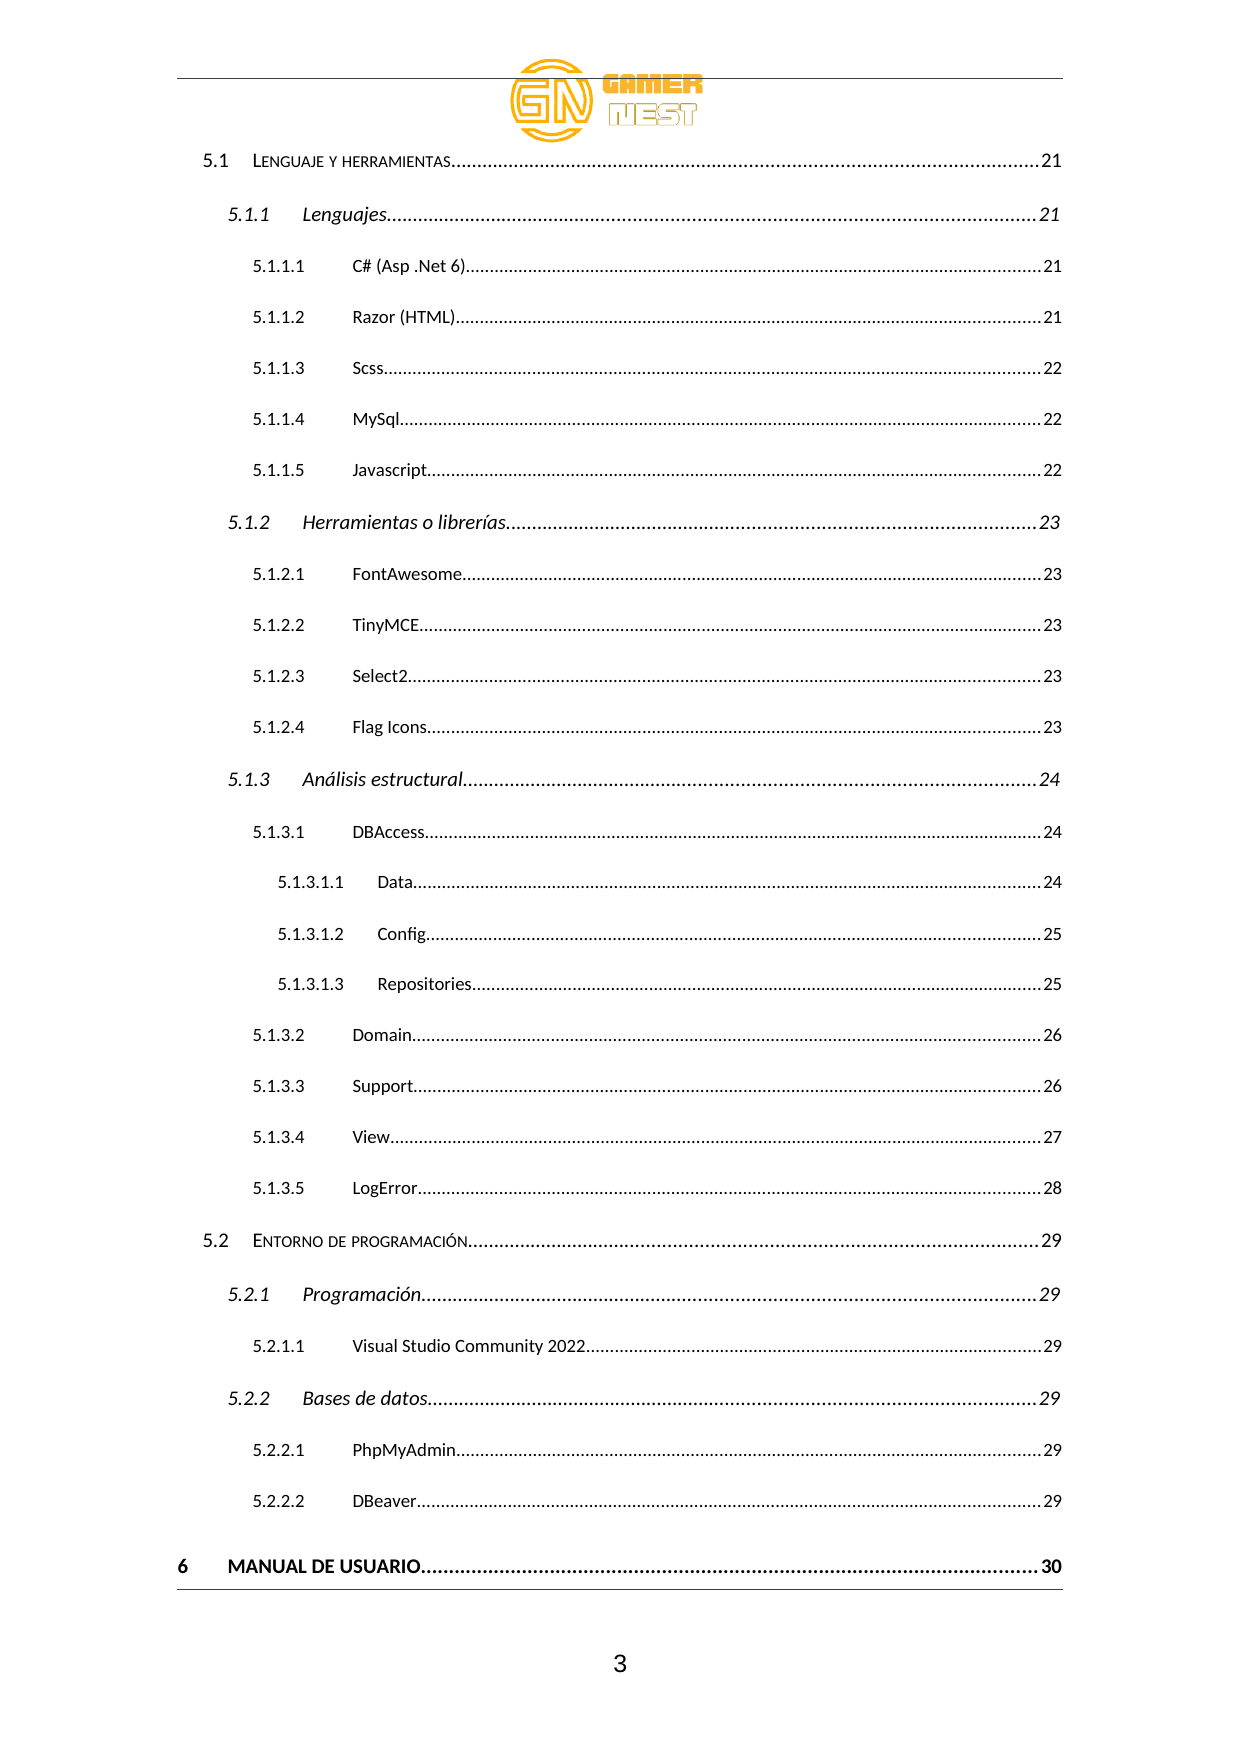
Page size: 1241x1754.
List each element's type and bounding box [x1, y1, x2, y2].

picture [501, 79, 739, 146]
picture [501, 53, 739, 78]
